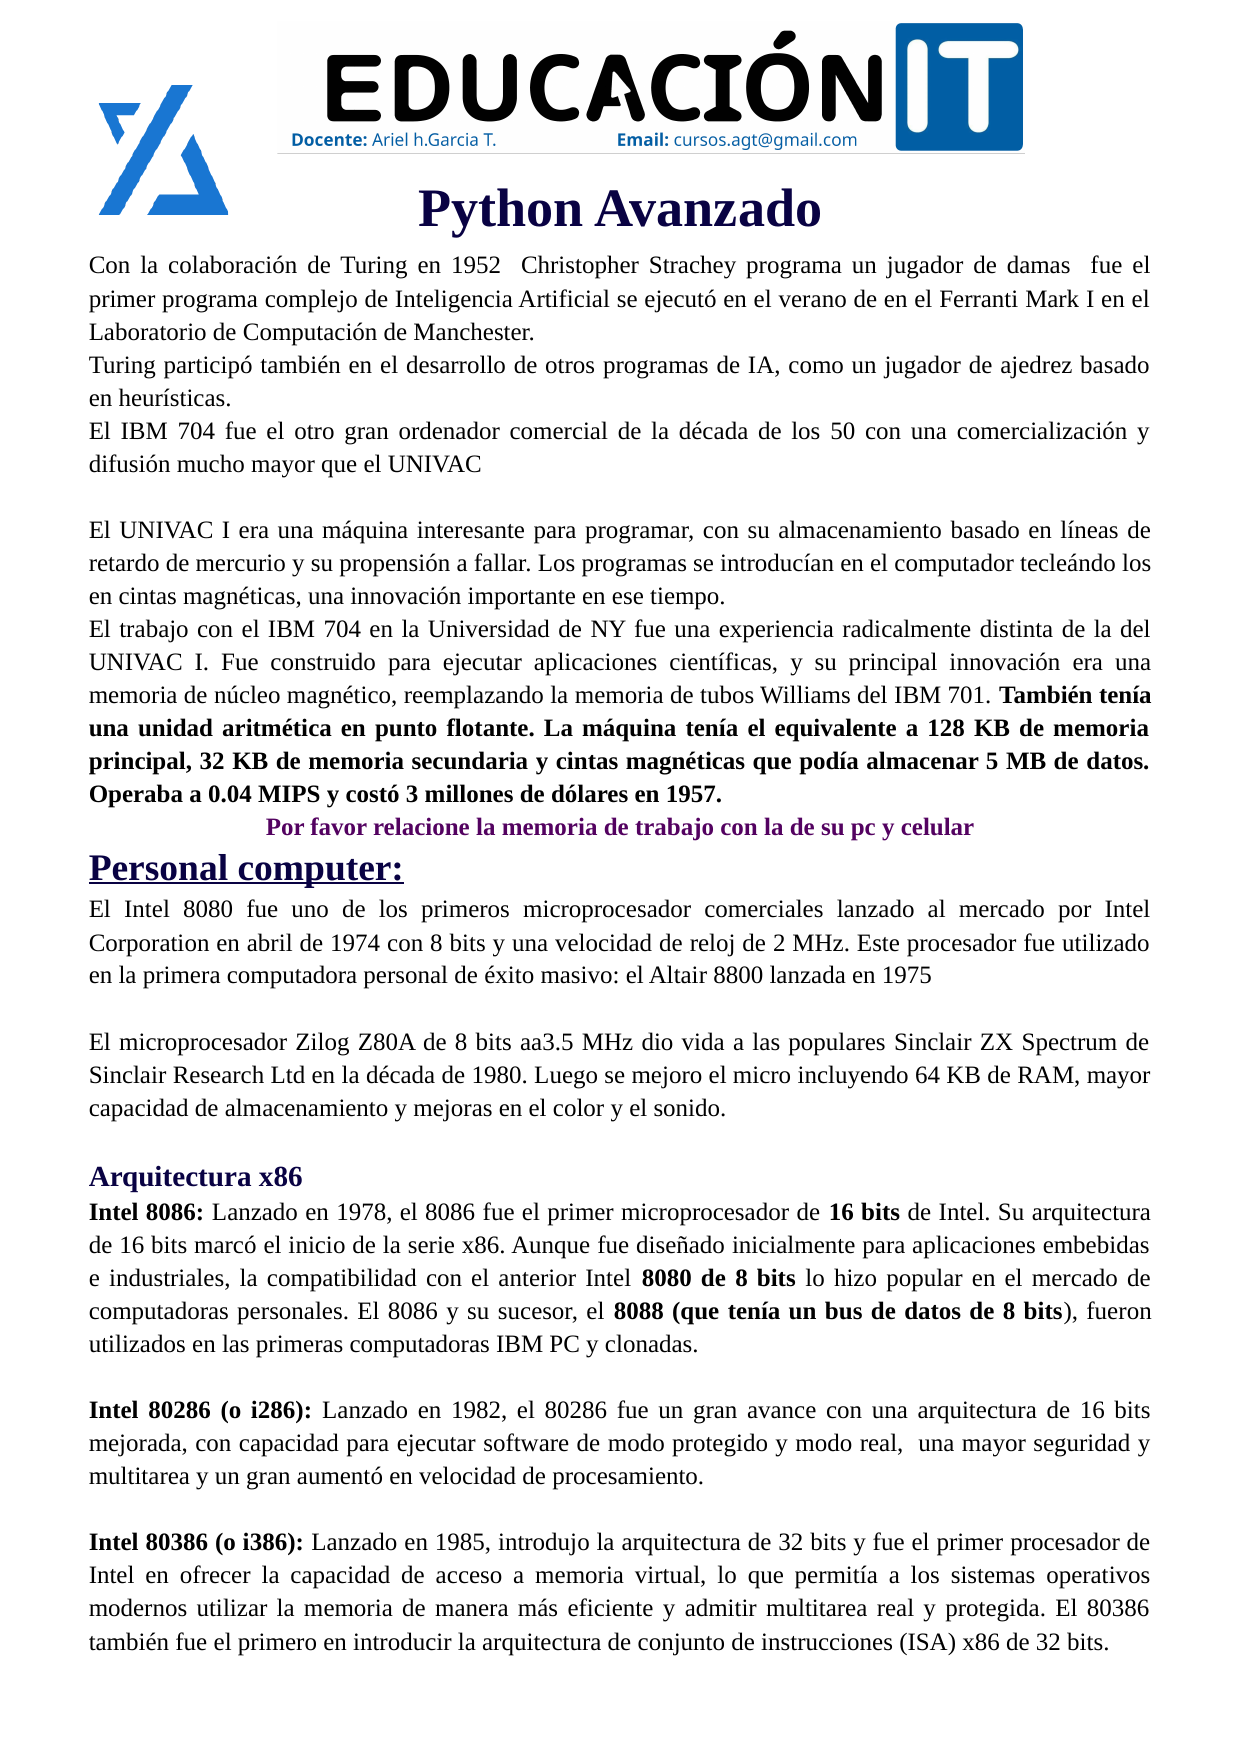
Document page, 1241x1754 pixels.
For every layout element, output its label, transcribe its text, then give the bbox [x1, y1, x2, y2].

text Por favor relacione la memoria de trabajo con la de su pc y celular [88, 812, 1152, 841]
text Turing participó también en el desarrollo de otros programas de IA, como un jugador de ajedrez basado en heurísticas. [88, 350, 1152, 411]
text Intel 80286 (o i286): Lanzado en 1982, el 80286 fue un gran avance con una arquitectura de 16 bits mejorada, con capacidad para ejecutar software de modo protegido y modo real, una mayor seguridad y multitarea y un gran aumentó en velocidad de procesamiento. [88, 1395, 1152, 1490]
text El UNIVAC I era una máquina interesante para programar, con su almacenamiento basado en líneas de retardo de mercurio y su propensión a fallar. Los programas se introducían en el computador tecleándo los en cintas magnéticas, una innovación importante en ese tiempo. [88, 515, 1152, 609]
text Con la colaboración de Turing en 1952 Christopher Strachey programa un jugador de damas fue el primer programa complejo de Inteligencia Artificial se ejecutó en el verano de en el Ferranti Mark I en el Laboratorio de Computación de Manchester. [88, 251, 1152, 345]
text El Intel 8080 fue uno de los primeros microprocesador comerciales lanzado al mercado por Intel Corporation en abril de 1974 con 8 bits y una velocidad de reloj de 2 MHz. Este procesador fue utilizado en la primera computadora personal de éxito masivo: el Altair 8800 lanzada en 1975 [88, 894, 1152, 989]
text El microprocesador Zilog Z80A de 8 bits aa3.5 MHz dio vida a las populares Sinclair ZX Spectrum de Sinclair Research Ltd en la década de 1980. Luego se mejoro el micro incluyendo 64 KB de RAM, mayor capacidad de almacenamiento y mejoras en el color y el sonido. [88, 1027, 1152, 1121]
picture [277, 21, 1025, 154]
text El IBM 704 fue el otro gran ordenador comercial de la década de los 50 con una comercialización y difusión mucho mayor que el UNIVAC [88, 416, 1152, 477]
text Intel 80386 (o i386): Lanzado en 1985, introdujo la arquitectura de 32 bits y fue el primer procesador de Intel en ofrecer la capacidad de acceso a memoria virtual, lo que permitía a los sistemas operativos modernos utilizar la memoria de manera más eficiente y admitir multitarea real y protegida. El 80386 también fue el primero en introducir la arquitectura de conjunto de instrucciones (ISA) x86 de 32 bits. [88, 1527, 1152, 1655]
text Personal computer: [88, 845, 1152, 888]
text Intel 8086: Lanzado en 1978, el 8086 fue el primer microprocesador de 16 bits de Intel. Su arquitectura de 16 bits marcó el inicio de la serie x86. Aunque fue diseñado inicialmente para aplicaciones embebidas e industriales, la compatibilidad con el anterior Intel 8080 de 8 bits lo hizo popular en el mercado de computadoras personales. El 8086 y su sucesor, el 8088 (que tenía un bus de datos de 8 bits), fueron utilizados en las primeras computadoras IBM PC y clonadas. [88, 1197, 1152, 1358]
picture [98, 85, 229, 215]
text Arquitectura x86 [88, 1159, 1152, 1192]
text El trabajo con el IBM 704 en la Universidad de NY fue una experiencia radicalmente distinta de la del UNIVAC I. Fue construido para ejecutar aplicaciones científicas, y su principal innovación era una memoria de núcleo magnético, reemplazando la memoria de tubos Williams del IBM 701. También tenía una unidad aritmética en punto flotante. La máquina tenía el equivalente a 128 KB de memoria principal, 32 KB de memoria secundaria y cintas magnéticas que podía almacenar 5 MB de datos. Operaba a 0.04 MIPS y costó 3 millones de dólares en 1957. [88, 614, 1152, 808]
